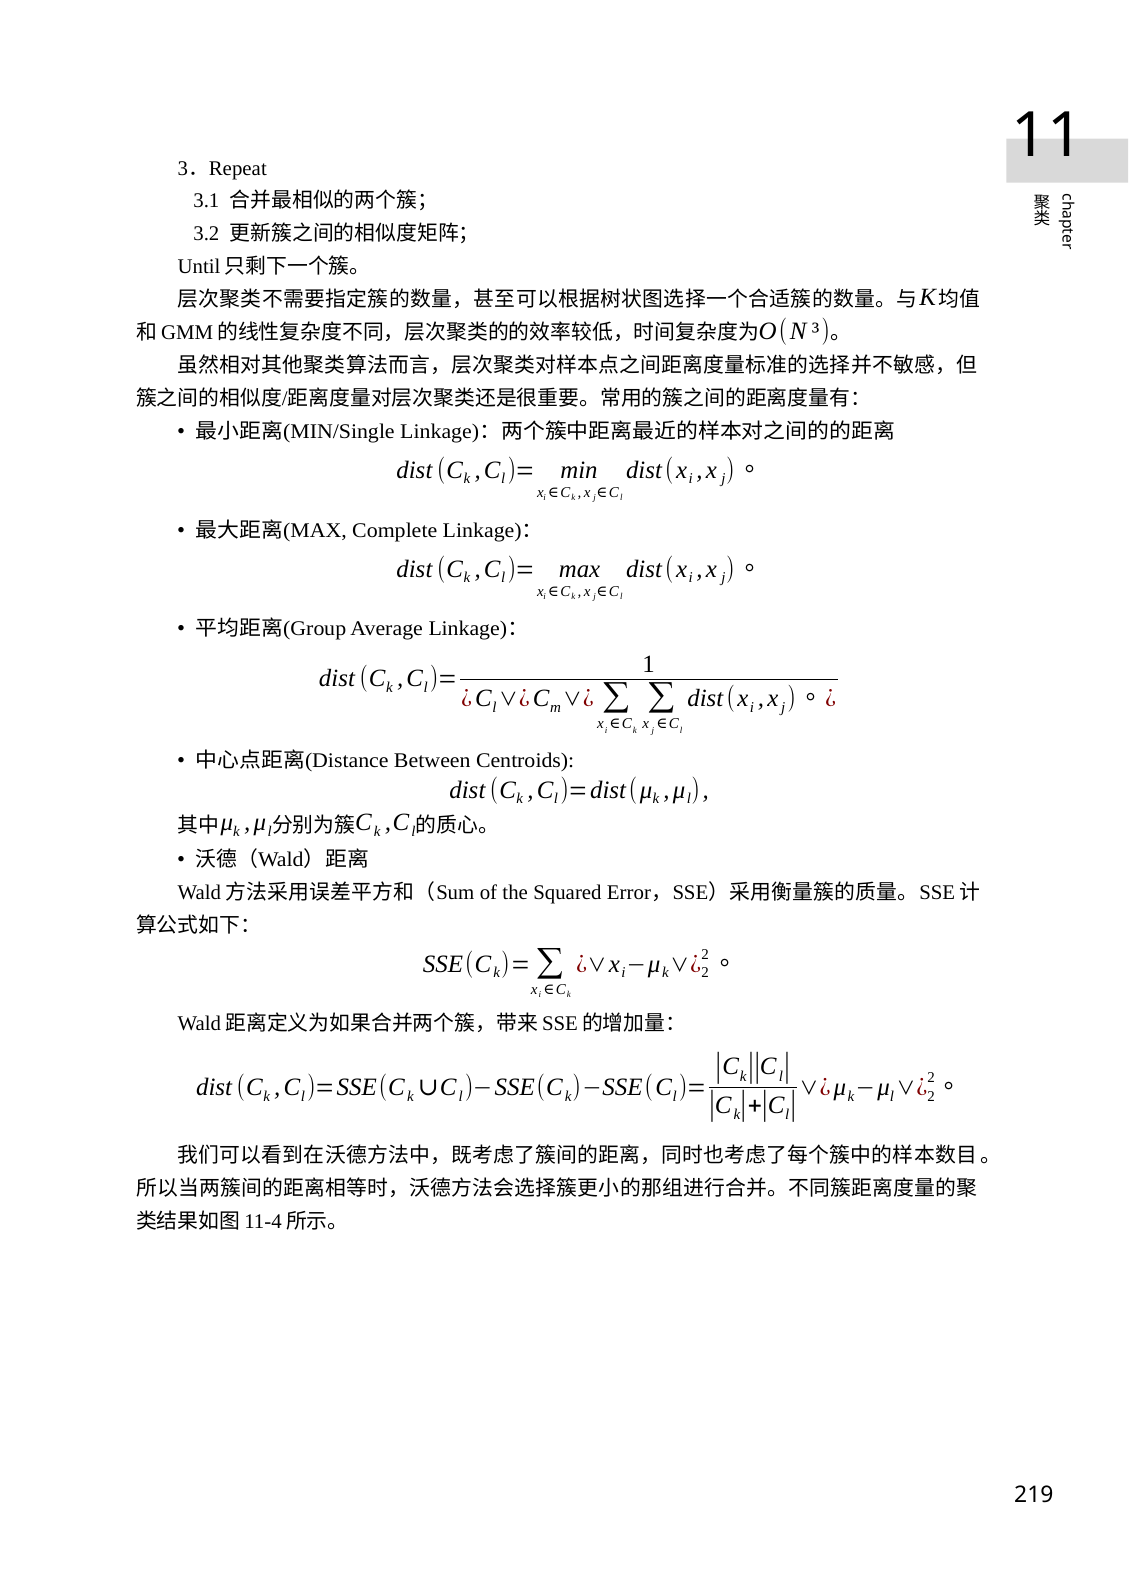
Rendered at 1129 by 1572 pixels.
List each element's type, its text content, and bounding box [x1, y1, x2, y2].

text 中心点距离(Distance Between Centroids): [136, 742, 980, 775]
text Wald方法采用误差平方和（Sum of the Squared Error，SSE）采用衡量簇的质量。SSE计算公式如下： [136, 874, 980, 939]
text 平均距离(Group Average Linkage)： [136, 610, 980, 643]
text 层次聚类不需要指定簇的数量，甚至可以根据树状图选择一个合适簇的数量。与均值和GMM的线性复杂度不同，层次聚类的的效率较低，时间复杂度为。 [136, 281, 980, 347]
text 3.1 合并最相似的两个簇； [136, 182, 980, 215]
text 最小距离(MIN/Single Linkage)：两个簇中距离最近的样本对之间的的距离 [136, 413, 980, 446]
text 其中分别为簇的质心。 [136, 808, 980, 841]
text 3.2 更新簇之间的相似度矩阵； [136, 215, 980, 248]
text Wald距离定义为如果合并两个簇，带来SSE的增加量： [136, 1005, 980, 1038]
text 3．Repeat [136, 149, 980, 182]
text 沃德（Wald）距离 [136, 841, 980, 874]
text Until只剩下一个簇。 [136, 248, 980, 281]
text 最大距离(MAX, Complete Linkage)： [136, 512, 980, 544]
text 虽然相对其他聚类算法而言，层次聚类对样本点之间距离度量标准的选择并不敏感，但簇之间的相似度/距离度量对层次聚类还是很重要。常用的簇之间的距离度量有： [136, 347, 980, 413]
text 我们可以看到在沃德方法中，既考虑了簇间的距离，同时也考虑了每个簇中的样本数目。所以当两簇间的距离相等时，沃德方法会选择簇更小的那组进行合并。不同簇距离度量的聚类结果如图11-4所示。 [136, 1137, 980, 1236]
